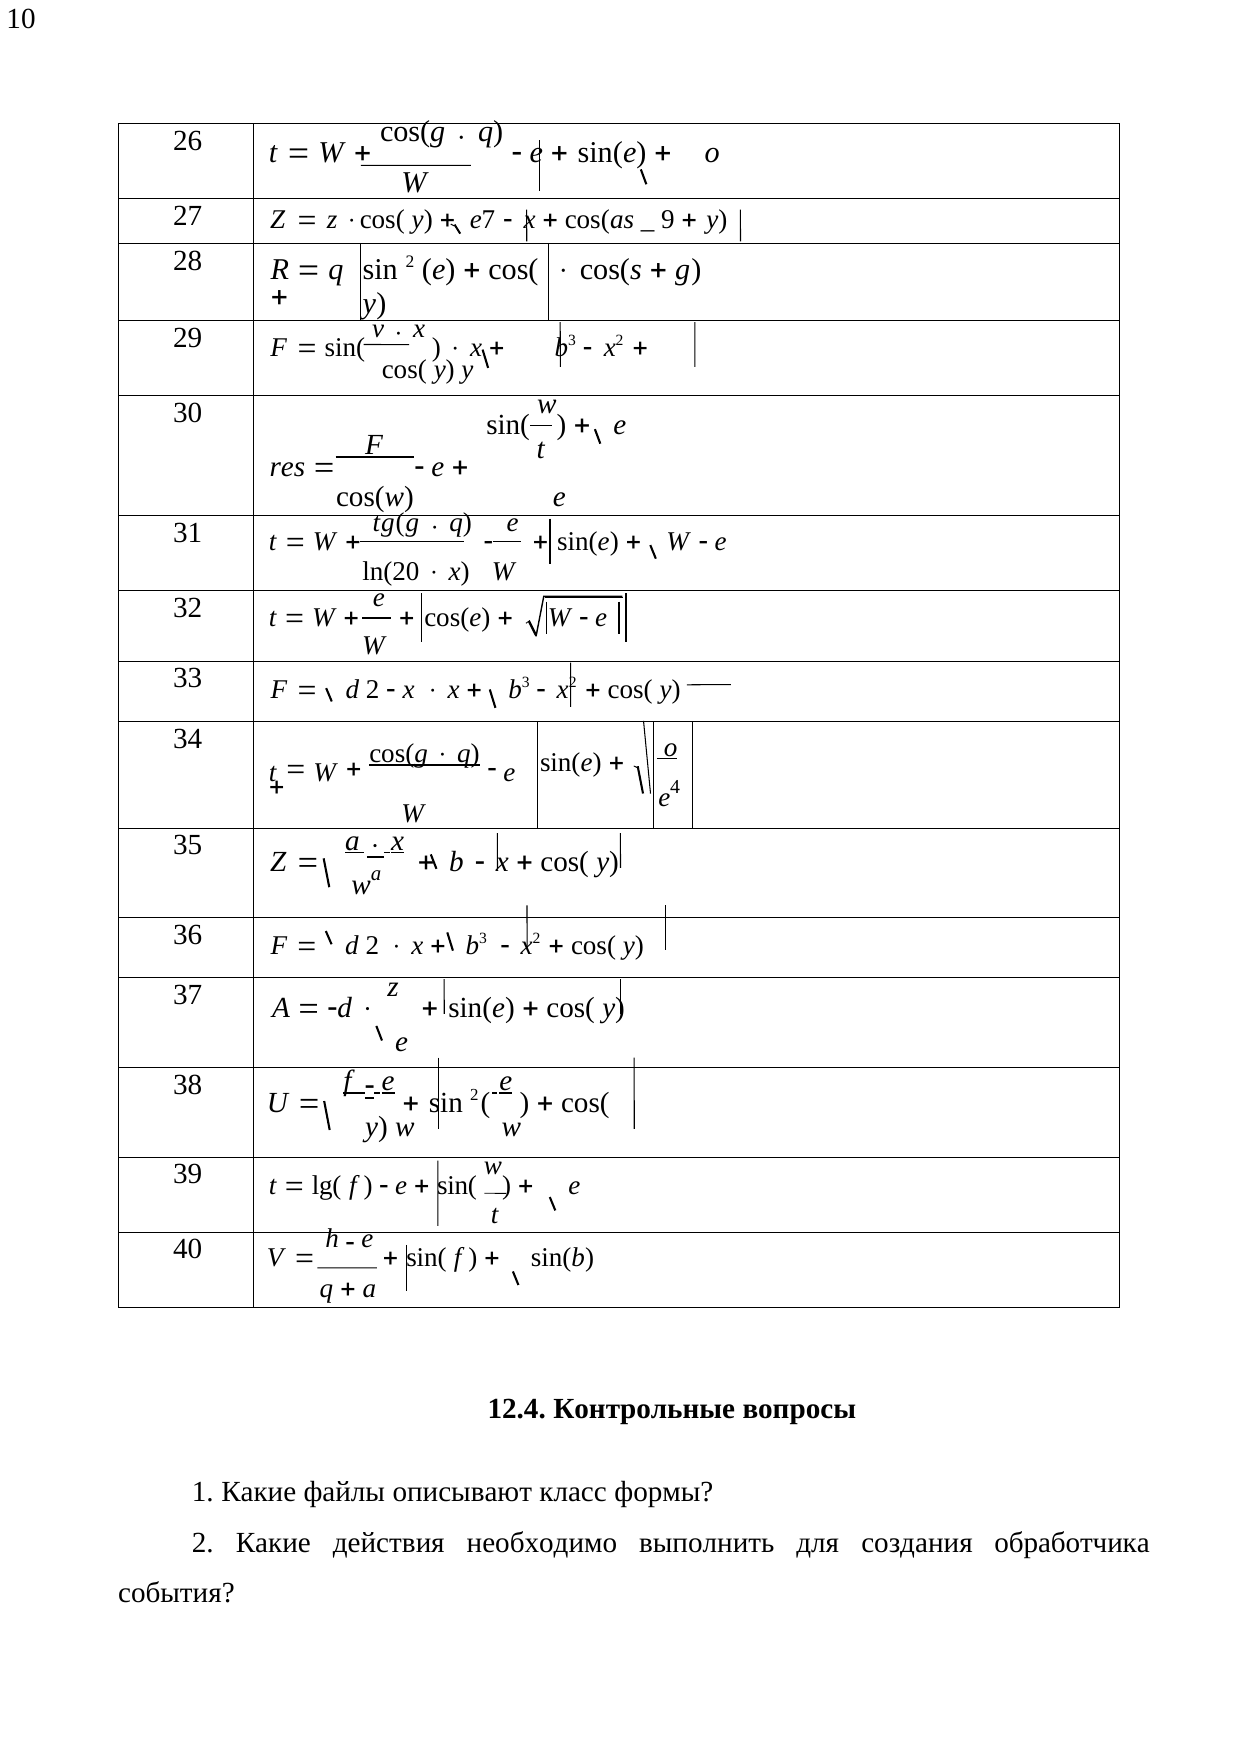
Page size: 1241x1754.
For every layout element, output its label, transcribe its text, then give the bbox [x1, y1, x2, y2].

table_cell 38 [119, 1068, 253, 1157]
table_cell [693, 722, 1119, 827]
table_cell 31 [119, 516, 253, 590]
table_cell A  d  z  sin(e)  cos( y) e [254, 978, 1119, 1067]
table_cell t  W  e  cos(e)  W  e W [254, 591, 1119, 661]
table_cell R  q  [254, 244, 360, 320]
table_cell 35 [119, 829, 253, 917]
table_cell U  f  e  sin 2( e )  cos( y) w w [254, 1068, 1119, 1157]
table_cell V  h  e  sin( f )  sin(b) q  a [254, 1233, 1119, 1307]
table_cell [254, 321, 1119, 395]
table_cell F  d 2  x  b3  x2  cos( y) [254, 918, 1119, 977]
table_cell Z  a  x  b  x  cos( y) wa [254, 829, 1119, 917]
table_cell Z  z cos( y)  e7  x  cos(as _ 9  y) [254, 199, 1119, 243]
table_cell 28 [119, 244, 253, 320]
table_cell  cos(s  g) [549, 244, 1119, 320]
table_cell t  W  tg(g  q)  e  sin(e)  W  e ln(20  x) W [254, 516, 1119, 590]
table_cell 40 [119, 1233, 253, 1307]
list Какие файлы описывают класс формы? [192, 1474, 1176, 1508]
list Контрольные вопросы [487, 1391, 1176, 1425]
table_cell o e4 [654, 722, 692, 827]
table_cell sin 2 (e)  cos( y) [361, 244, 548, 320]
table_cell 37 [119, 978, 253, 1067]
table_cell 29 [119, 321, 253, 395]
table_cell 34 [119, 722, 253, 827]
table_cell F  d 2  x  x  b3  x2  cos( y) [254, 662, 1119, 721]
table_cell t  W  cos(g  q)  e  W [254, 722, 537, 827]
table_cell 32 [119, 591, 253, 661]
table_cell 27 [119, 199, 253, 243]
table_cell 33 [119, 662, 253, 721]
list Какие действия необходимо выполнить для создания обработчика события? [118, 1525, 1151, 1609]
table_cell 36 [119, 918, 253, 977]
table_cell 30 [119, 396, 253, 515]
table_cell sin(e)  [538, 722, 653, 827]
table_header 26 [119, 124, 253, 198]
table_header t  W  cos(g  q)  e  sin(e)  o W [254, 124, 1119, 198]
table_cell sin( w)  e res  F  e  t cos(w) e [254, 396, 1119, 515]
table_cell 39 [119, 1158, 253, 1232]
table_cell t  lg( f )  e  sin( w)  e t [254, 1158, 1119, 1232]
